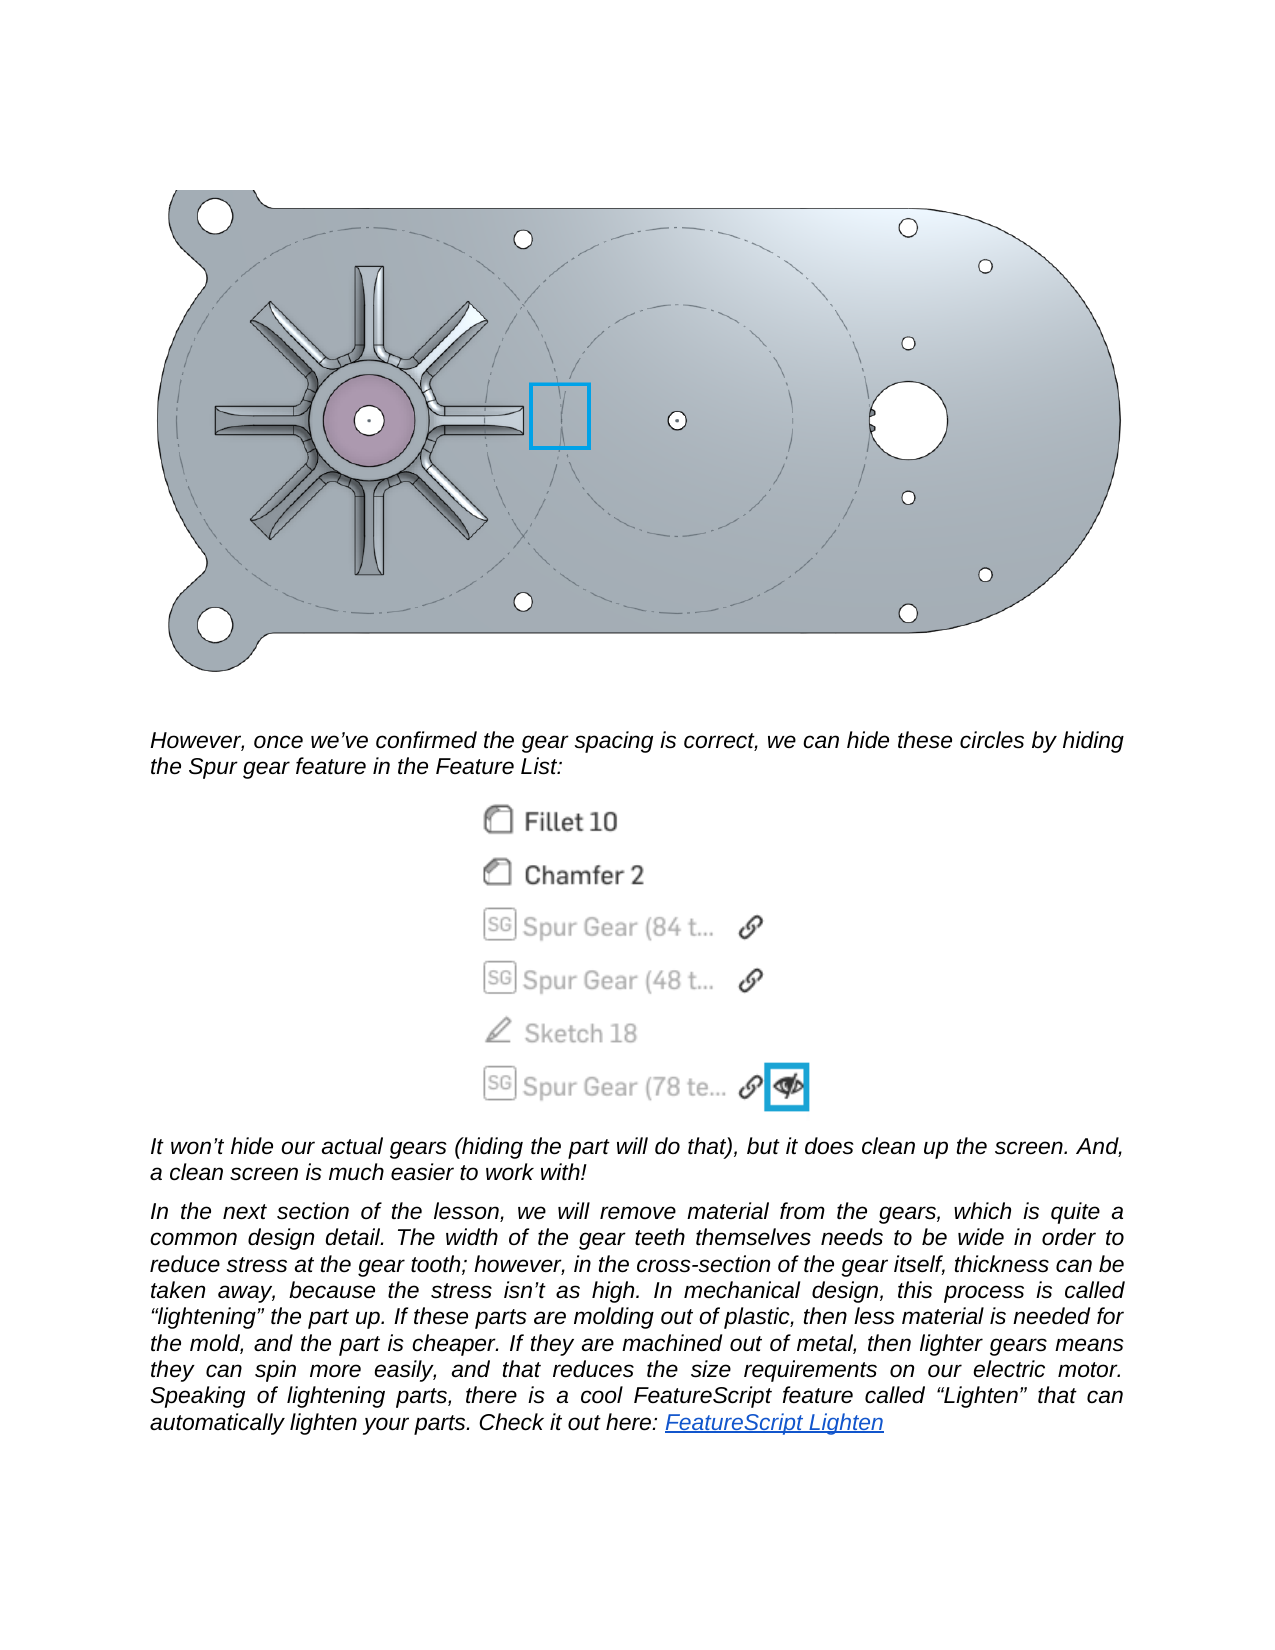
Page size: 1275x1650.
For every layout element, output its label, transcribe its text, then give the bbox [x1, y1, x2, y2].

text However, once we’ve confirmed the gear spacing is correct, we can hide these circles by hiding the Spur gear feature in the Feature List: [150, 727, 1125, 779]
text It won’t hide our actual gears (hiding the part will do that), but it does clean up the screen. And, a clean screen is much easier to work with! [150, 1133, 1125, 1185]
picture [465, 792, 810, 1121]
picture [150, 190, 1125, 674]
text In the next section of the lesson, we will remove material from the gears, which is quite a common design detail. The width of the gear teeth themselves needs to be wide in order to reduce stress at the gear tooth; however, in the cross-section of the gear itself, thickness can be taken away, because the stress isn’t as high. In mechanical design, this process is called “lightening” the part up. If these parts are molding out of plastic, then less material is needed for the mold, and the part is cheaper. If they are machined out of metal, then lighter gears means they can spin more easily, and that reduces the size requirements on our electric motor. Speaking of lightening parts, there is a cool FeatureScript feature called “Lighten” that can automatically lighten your parts. Check it out here: FeatureScript Lighten [150, 1198, 1125, 1435]
